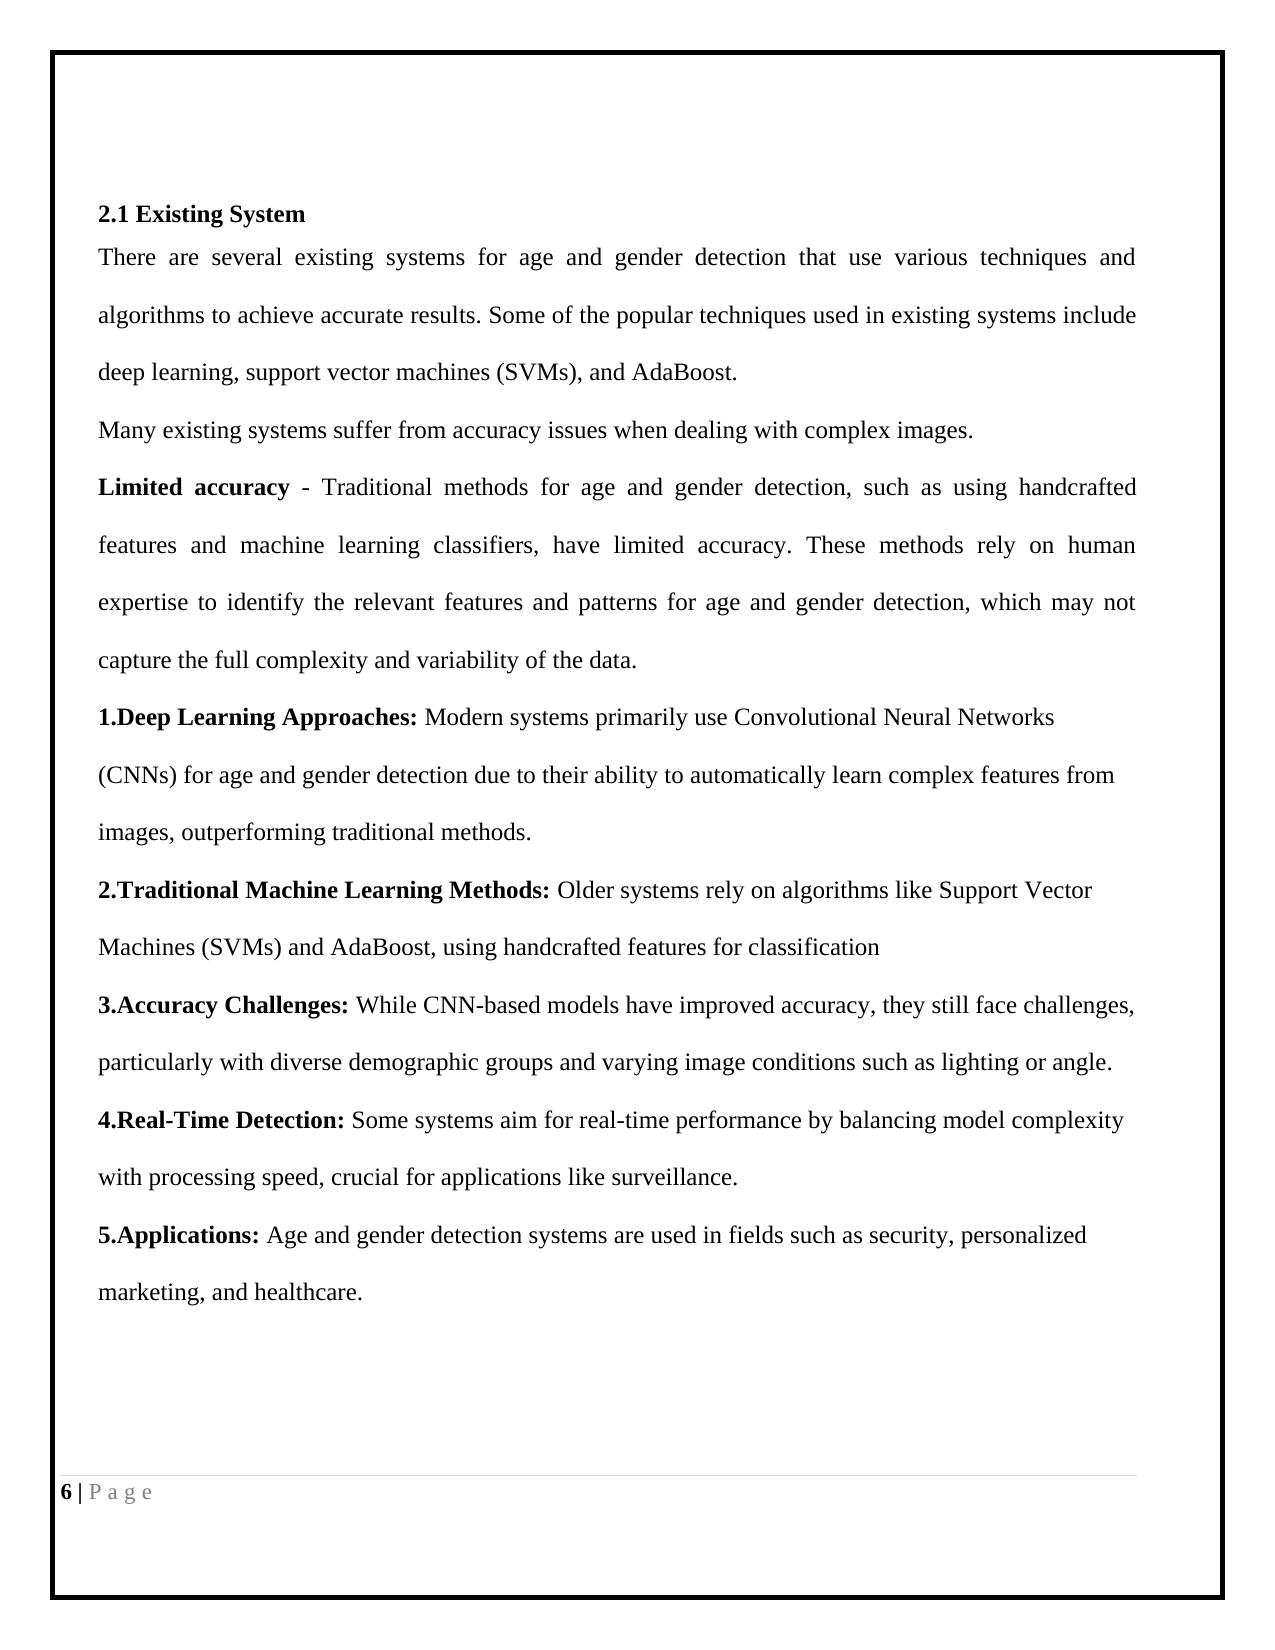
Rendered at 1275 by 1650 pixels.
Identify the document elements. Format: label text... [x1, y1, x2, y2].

text 3.Accuracy Challenges: While CNN-based models have improved accuracy, they still face challenges, particularly with diverse demographic groups and varying image conditions such as lighting or angle. [98, 990, 1137, 1076]
text There are several existing systems for age and gender detection that use various techniques and algorithms to achieve accurate results. Some of the popular techniques used in existing systems include deep learning, support vector machines (SVMs), and AdaBoost. [98, 242, 1137, 386]
text 2.Traditional Machine Learning Methods: Older systems rely on algorithms like Support Vector Machines (SVMs) and AdaBoost, using handcrafted features for classification [98, 875, 1137, 961]
text 4.Real-Time Detection: Some systems aim for real-time performance by balancing model complexity with processing speed, crucial for applications like surveillance. [98, 1105, 1137, 1191]
text Many existing systems suffer from accuracy issues when dealing with complex images. [98, 415, 1137, 444]
text 2.1 Existing System [98, 199, 1137, 228]
text 5.Applications: Age and gender detection systems are used in fields such as security, personalized marketing, and healthcare. [98, 1220, 1137, 1306]
text 1.Deep Learning Approaches: Modern systems primarily use Convolutional Neural Networks (CNNs) for age and gender detection due to their ability to automatically learn complex features from images, outperforming traditional methods. [98, 702, 1137, 846]
text Limited accuracy - Traditional methods for age and gender detection, such as using handcrafted features and machine learning classifiers, have limited accuracy. These methods rely on human expertise to identify the relevant features and patterns for age and gender detection, which may not capture the full complexity and variability of the data. [98, 472, 1137, 674]
